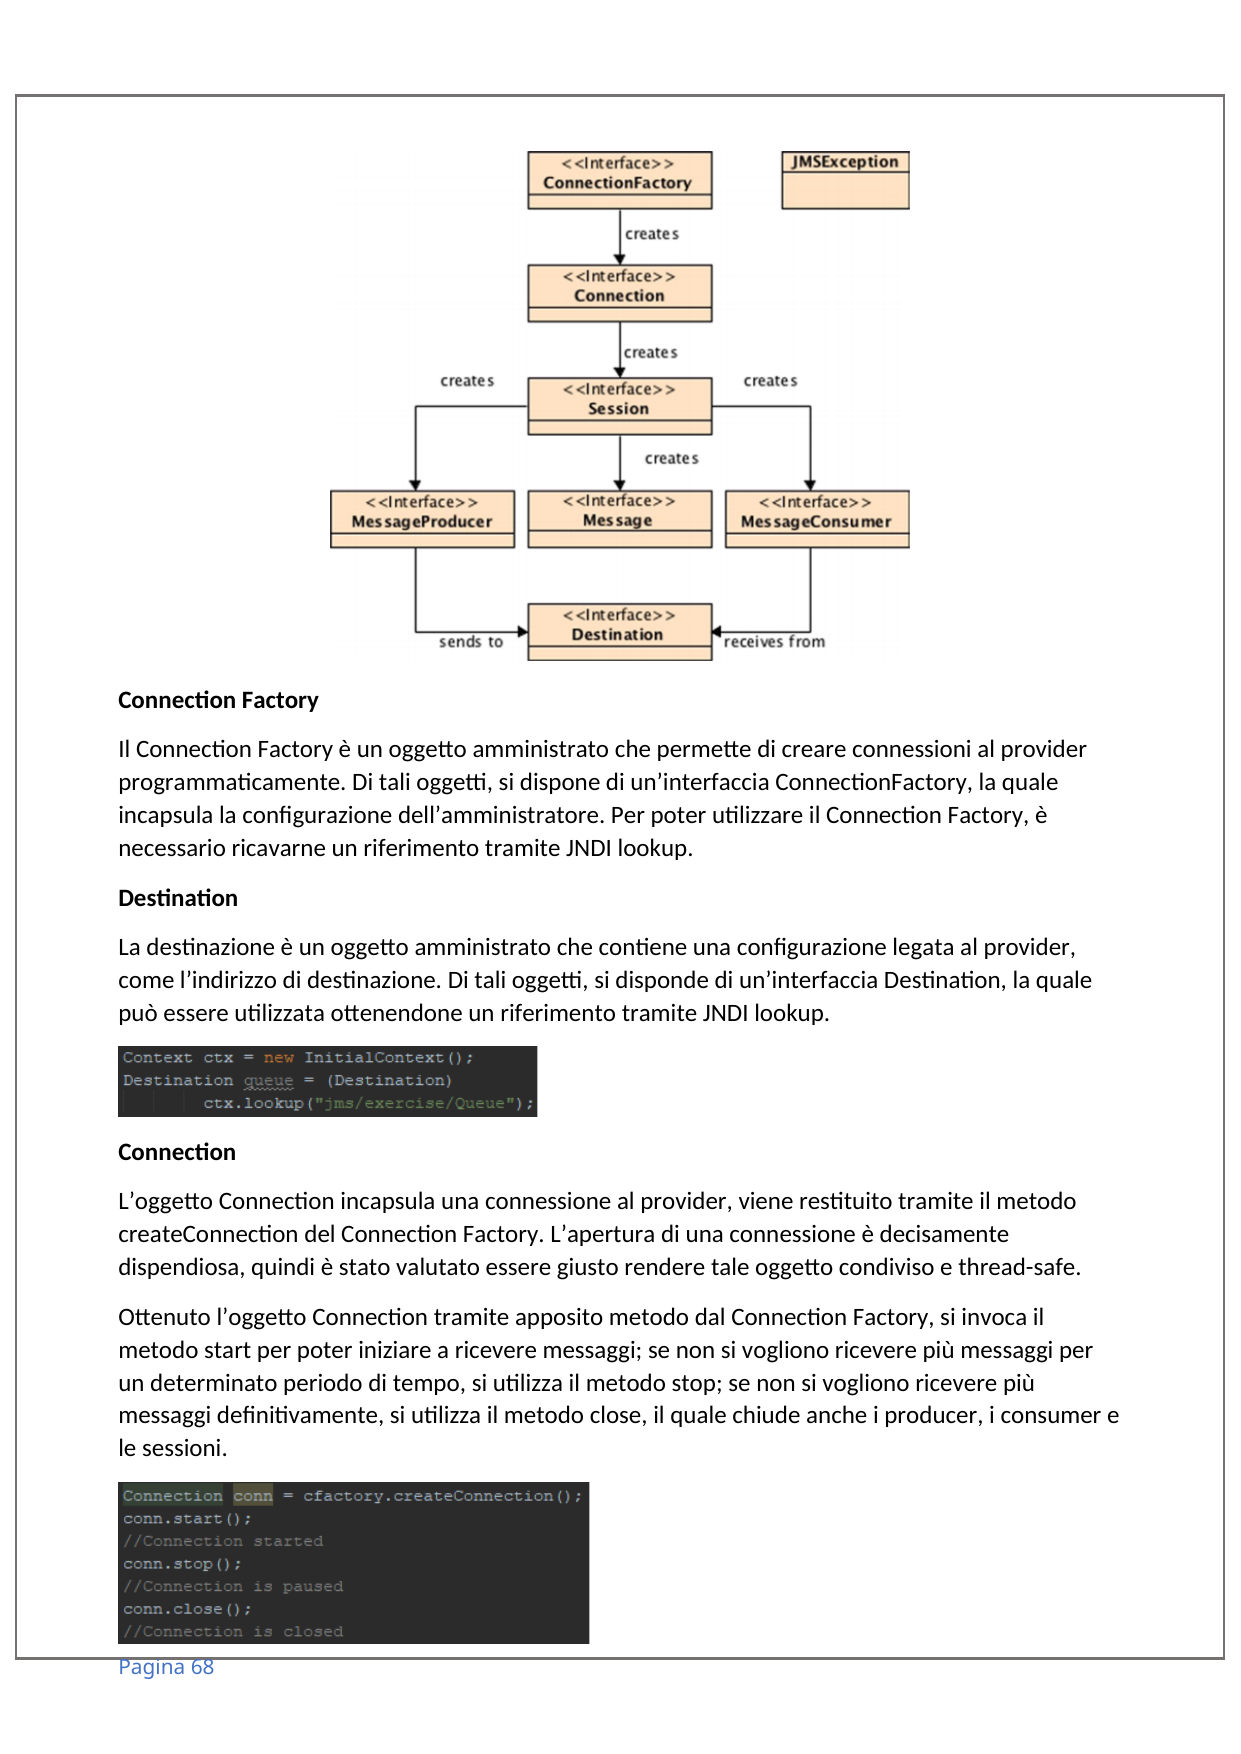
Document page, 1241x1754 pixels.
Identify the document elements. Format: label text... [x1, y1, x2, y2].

picture [118, 1046, 538, 1117]
text La destinazione è un oggetto amministrato che contiene una configurazione legata al provider, come l’indirizzo di destinazione. Di tali oggetti, si disponde di un’interfaccia Destination, la quale può essere utilizzata ottenendone un riferimento tramite JNDI lookup. [118, 931, 1122, 1028]
text Destination [118, 882, 1122, 912]
text Ottenuto l’oggetto Connection tramite apposito metodo dal Connection Factory, si invoca il metodo start per poter iniziare a ricevere messaggi; se non si vogliono ricevere più messaggi per un determinato periodo di tempo, si utilizza il metodo stop; se non si vogliono ricevere più messaggi definitivamente, si utilizza il metodo close, il quale chiude anche i producer, i consumer e le sessioni. [118, 1301, 1122, 1463]
text Connection Factory [118, 684, 1122, 714]
picture [118, 1482, 590, 1644]
text Il Connection Factory è un oggetto amministrato che permette di creare connessioni al provider programmaticamente. Di tali oggetti, si dispone di un’interfaccia ConnectionFactory, la quale incapsula la configurazione dell’amministratore. Per poter utilizzare il Connection Factory, è necessario ricavarne un riferimento tramite JNDI lookup. [118, 733, 1122, 863]
picture [325, 147, 915, 665]
text Connection [118, 1136, 1122, 1166]
text L’oggetto Connection incapsula una connessione al provider, viene restituito tramite il metodo createConnection del Connection Factory. L’apertura di una connessione è decisamente dispendiosa, quindi è stato valutato essere giusto rendere tale oggetto condiviso e thread-safe. [118, 1186, 1122, 1282]
